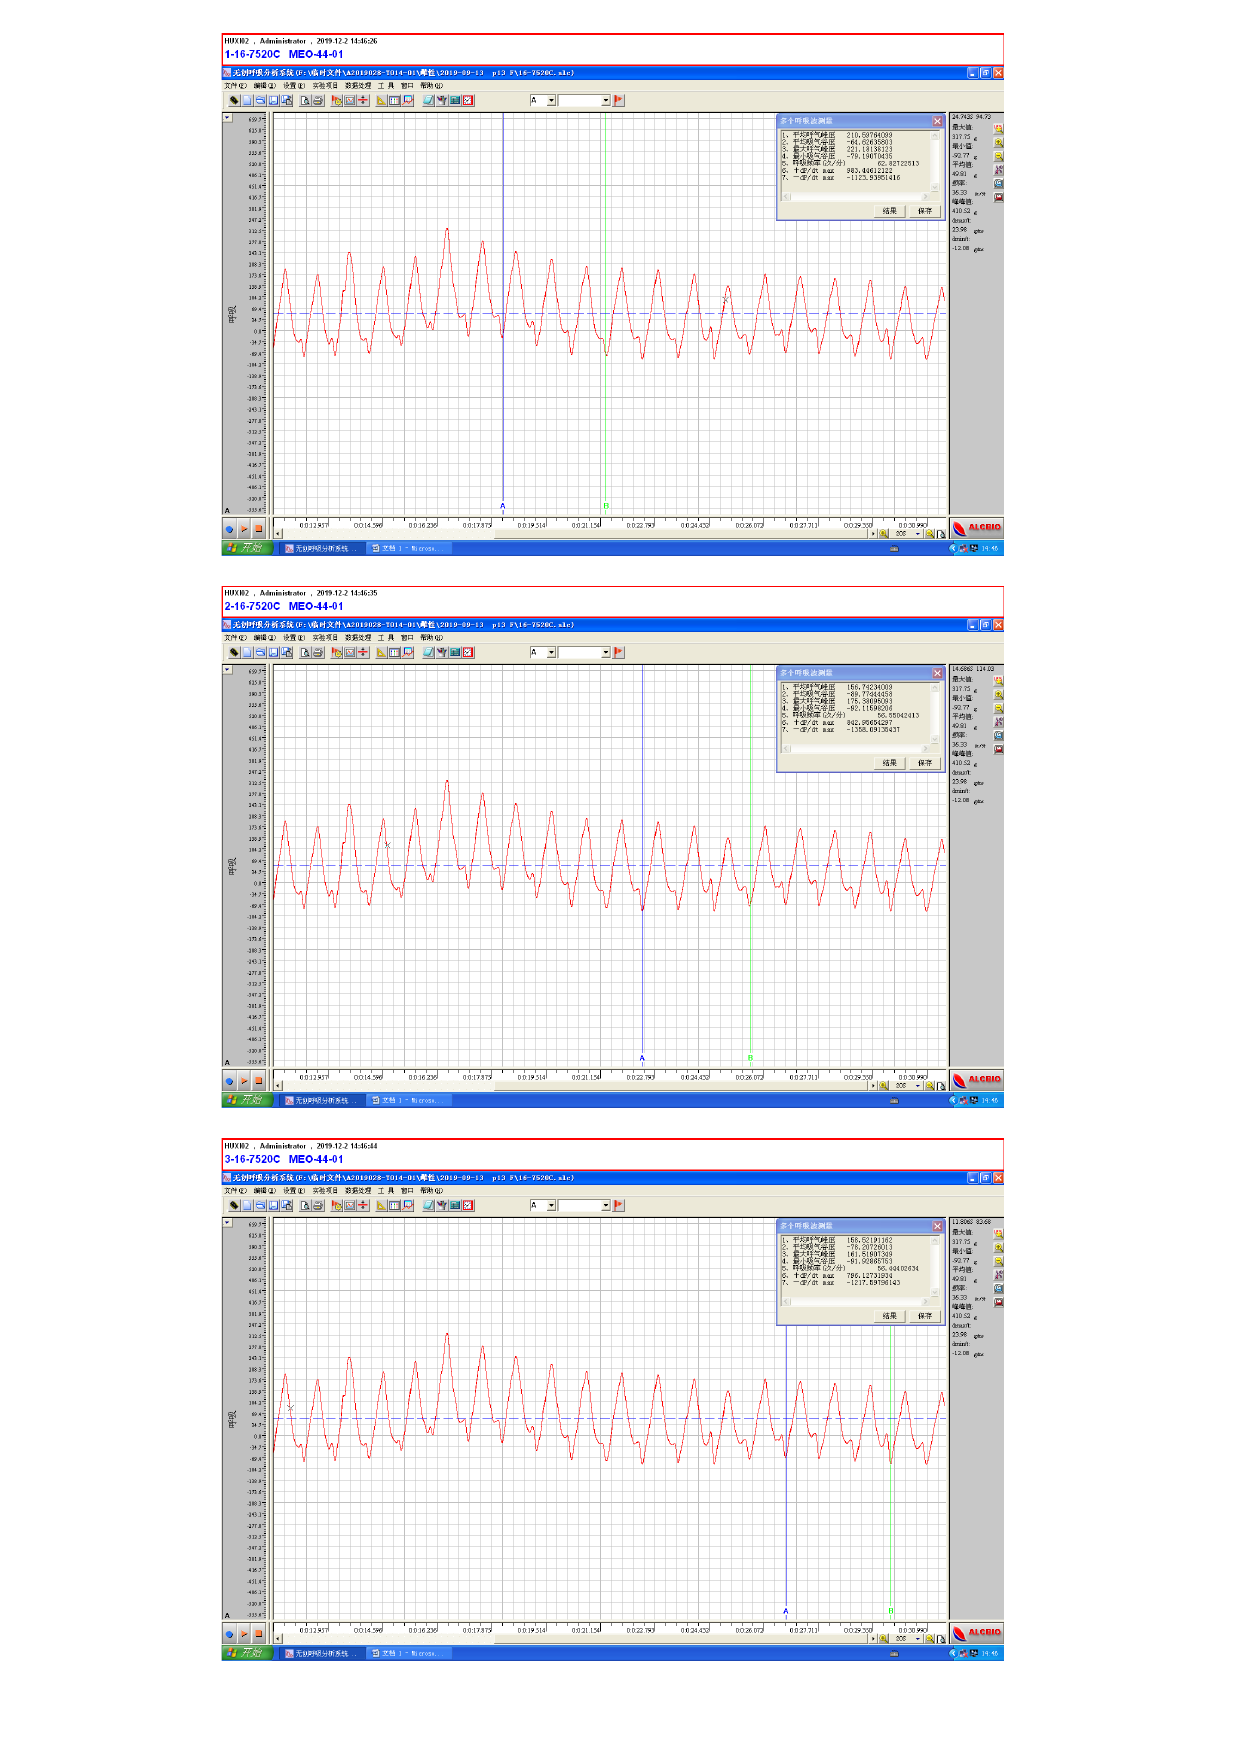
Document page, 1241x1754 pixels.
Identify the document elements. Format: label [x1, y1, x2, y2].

picture [221, 33, 1004, 556]
picture [221, 1138, 1004, 1661]
picture [221, 586, 1004, 1108]
